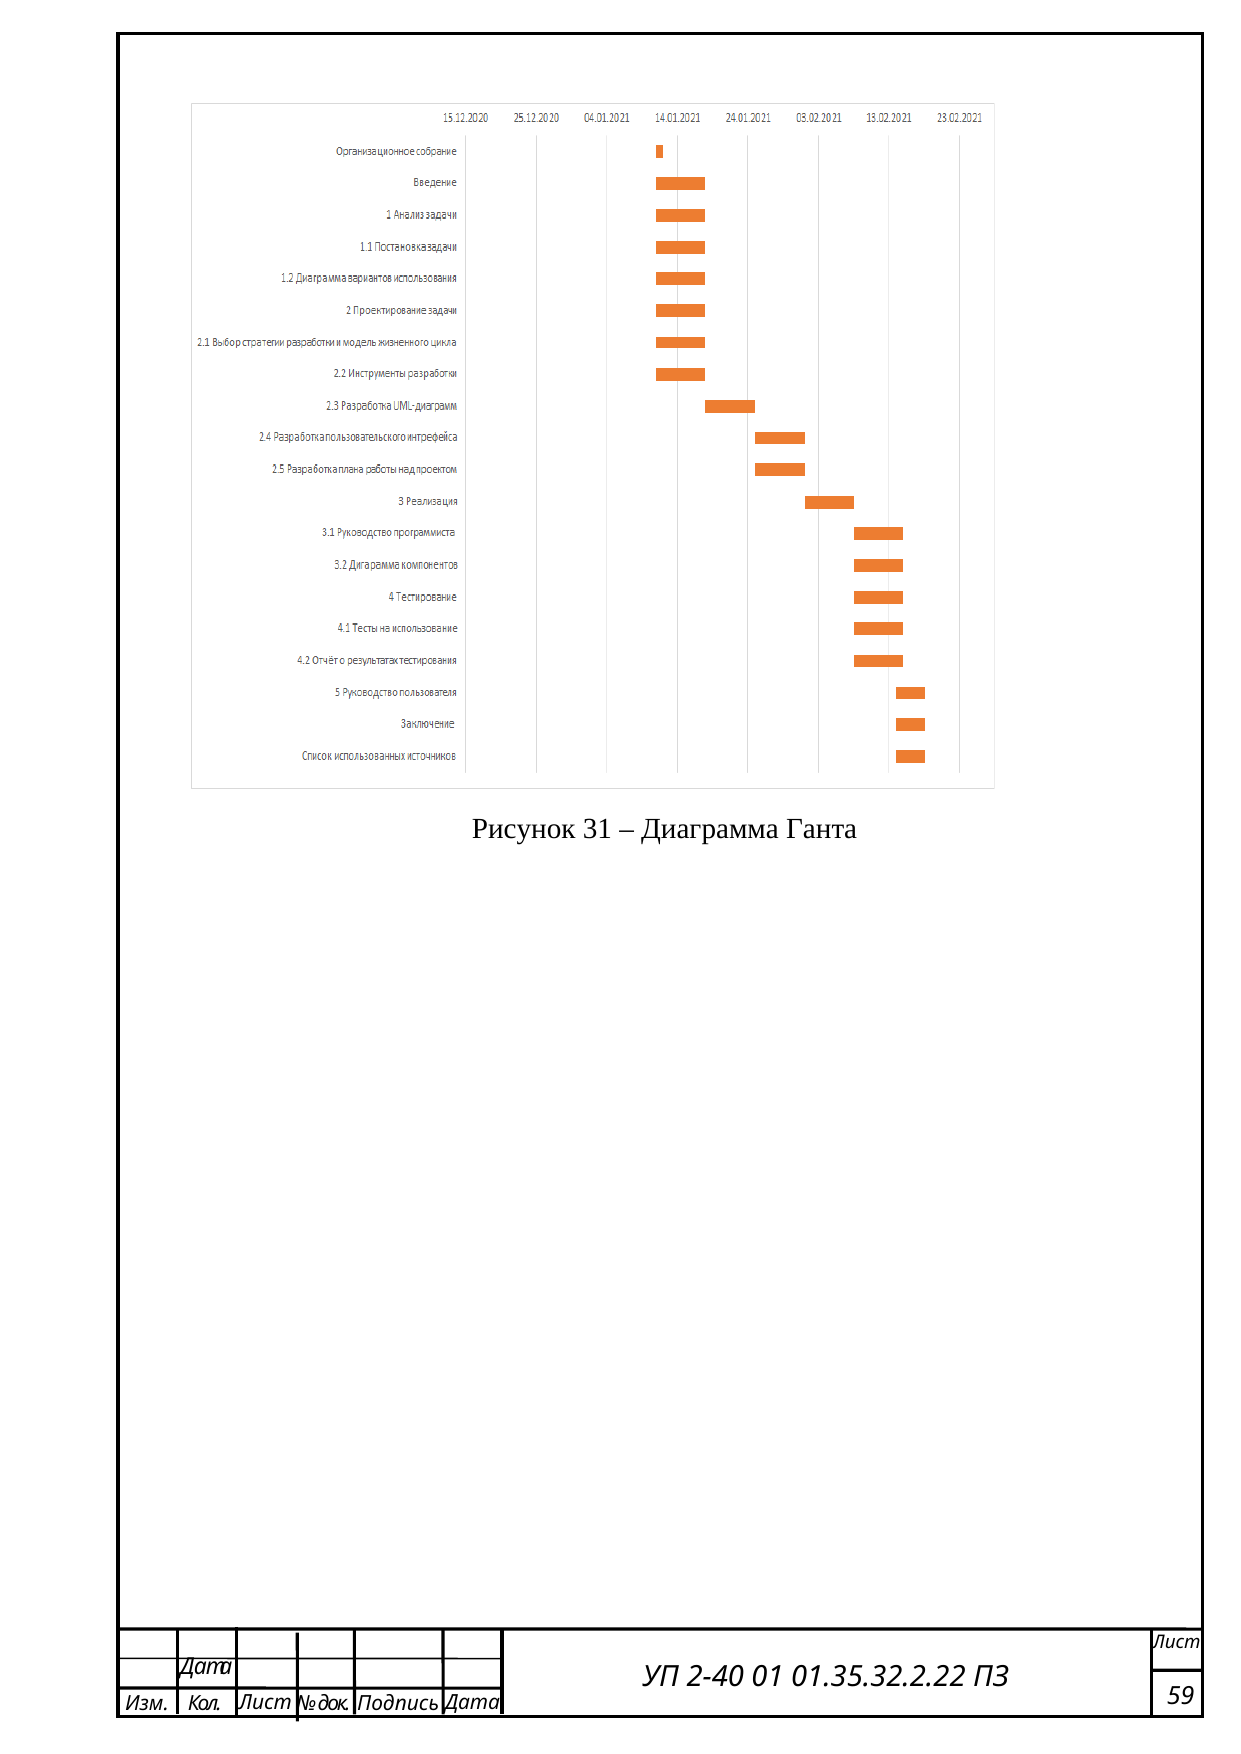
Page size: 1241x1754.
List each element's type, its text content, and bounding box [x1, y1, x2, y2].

text Рисунок 31 – Диаграмма Ганта [177, 811, 1152, 844]
picture [191, 103, 1138, 799]
